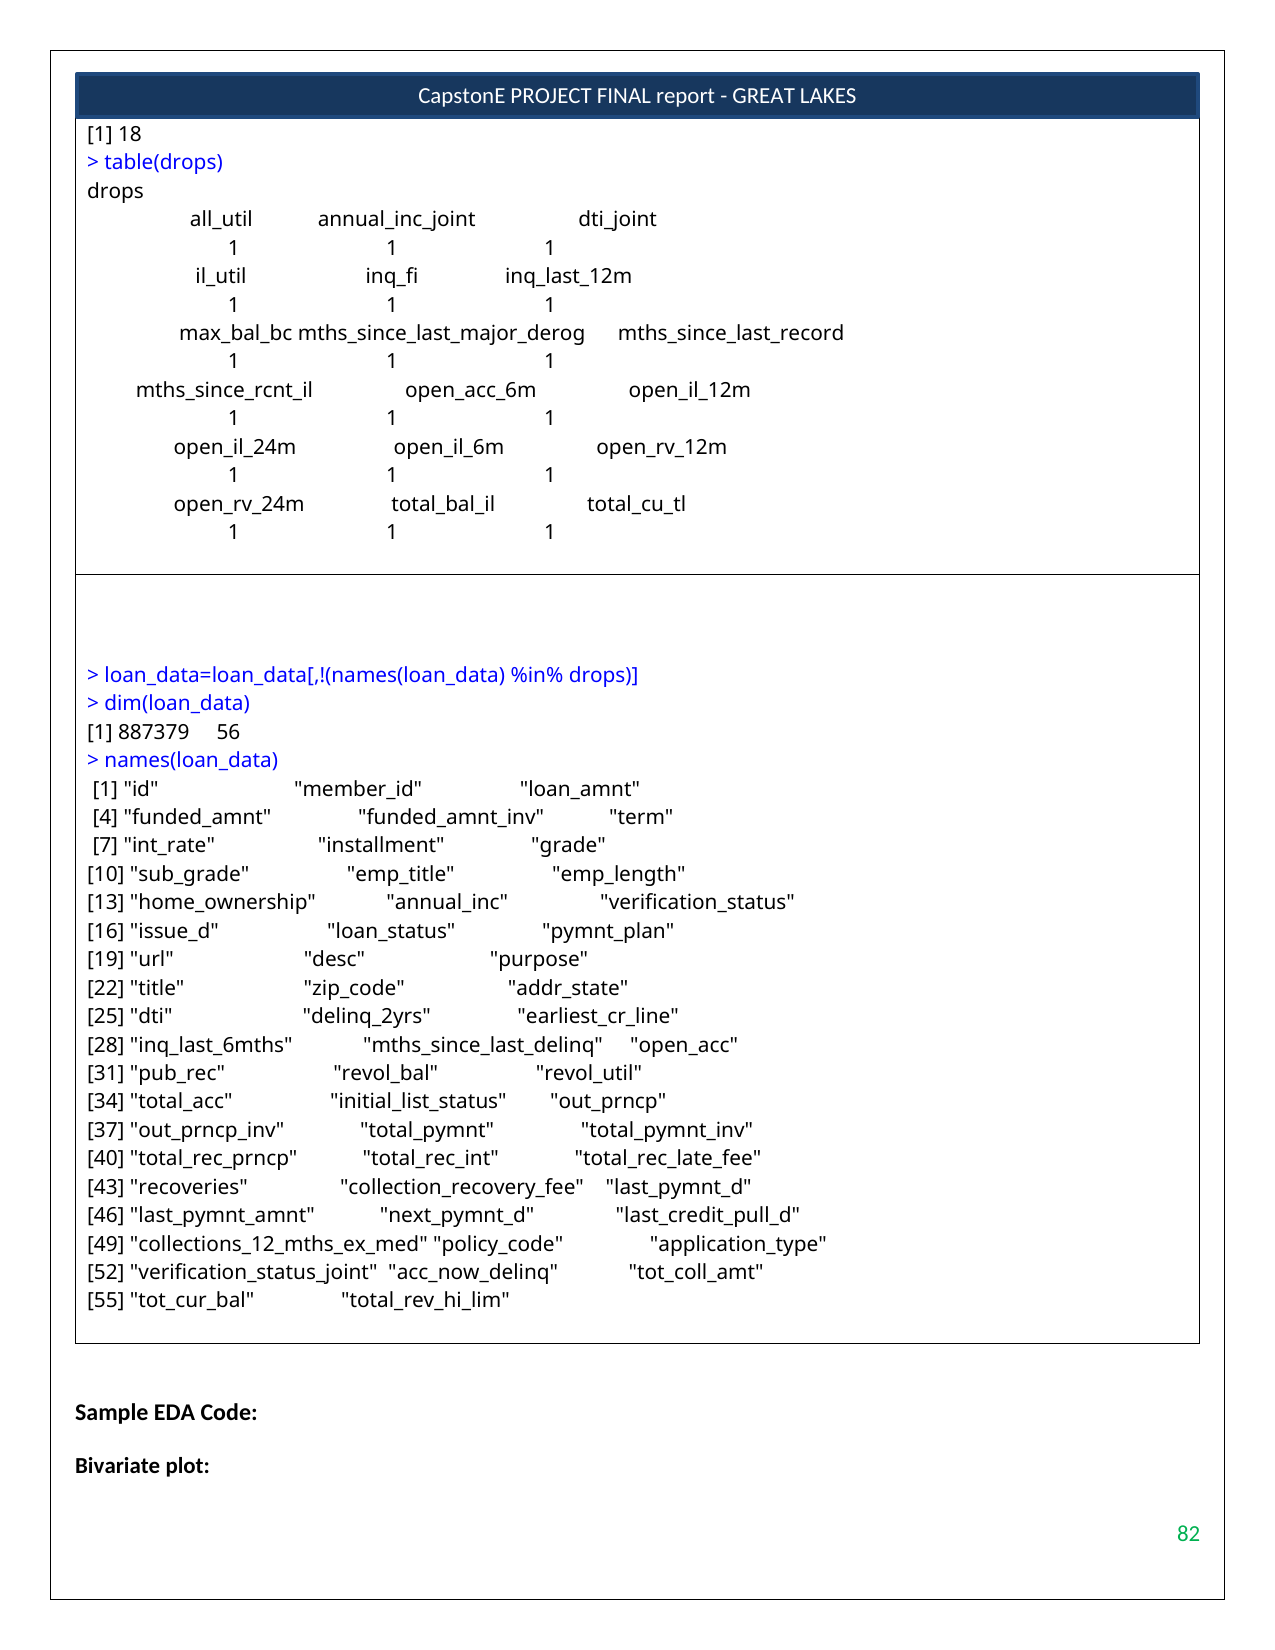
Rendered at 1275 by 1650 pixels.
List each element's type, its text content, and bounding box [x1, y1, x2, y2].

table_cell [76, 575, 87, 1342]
text Sample EDA Code: [75, 1397, 1200, 1426]
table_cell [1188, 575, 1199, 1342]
text Bivariate plot: [75, 1451, 1200, 1479]
